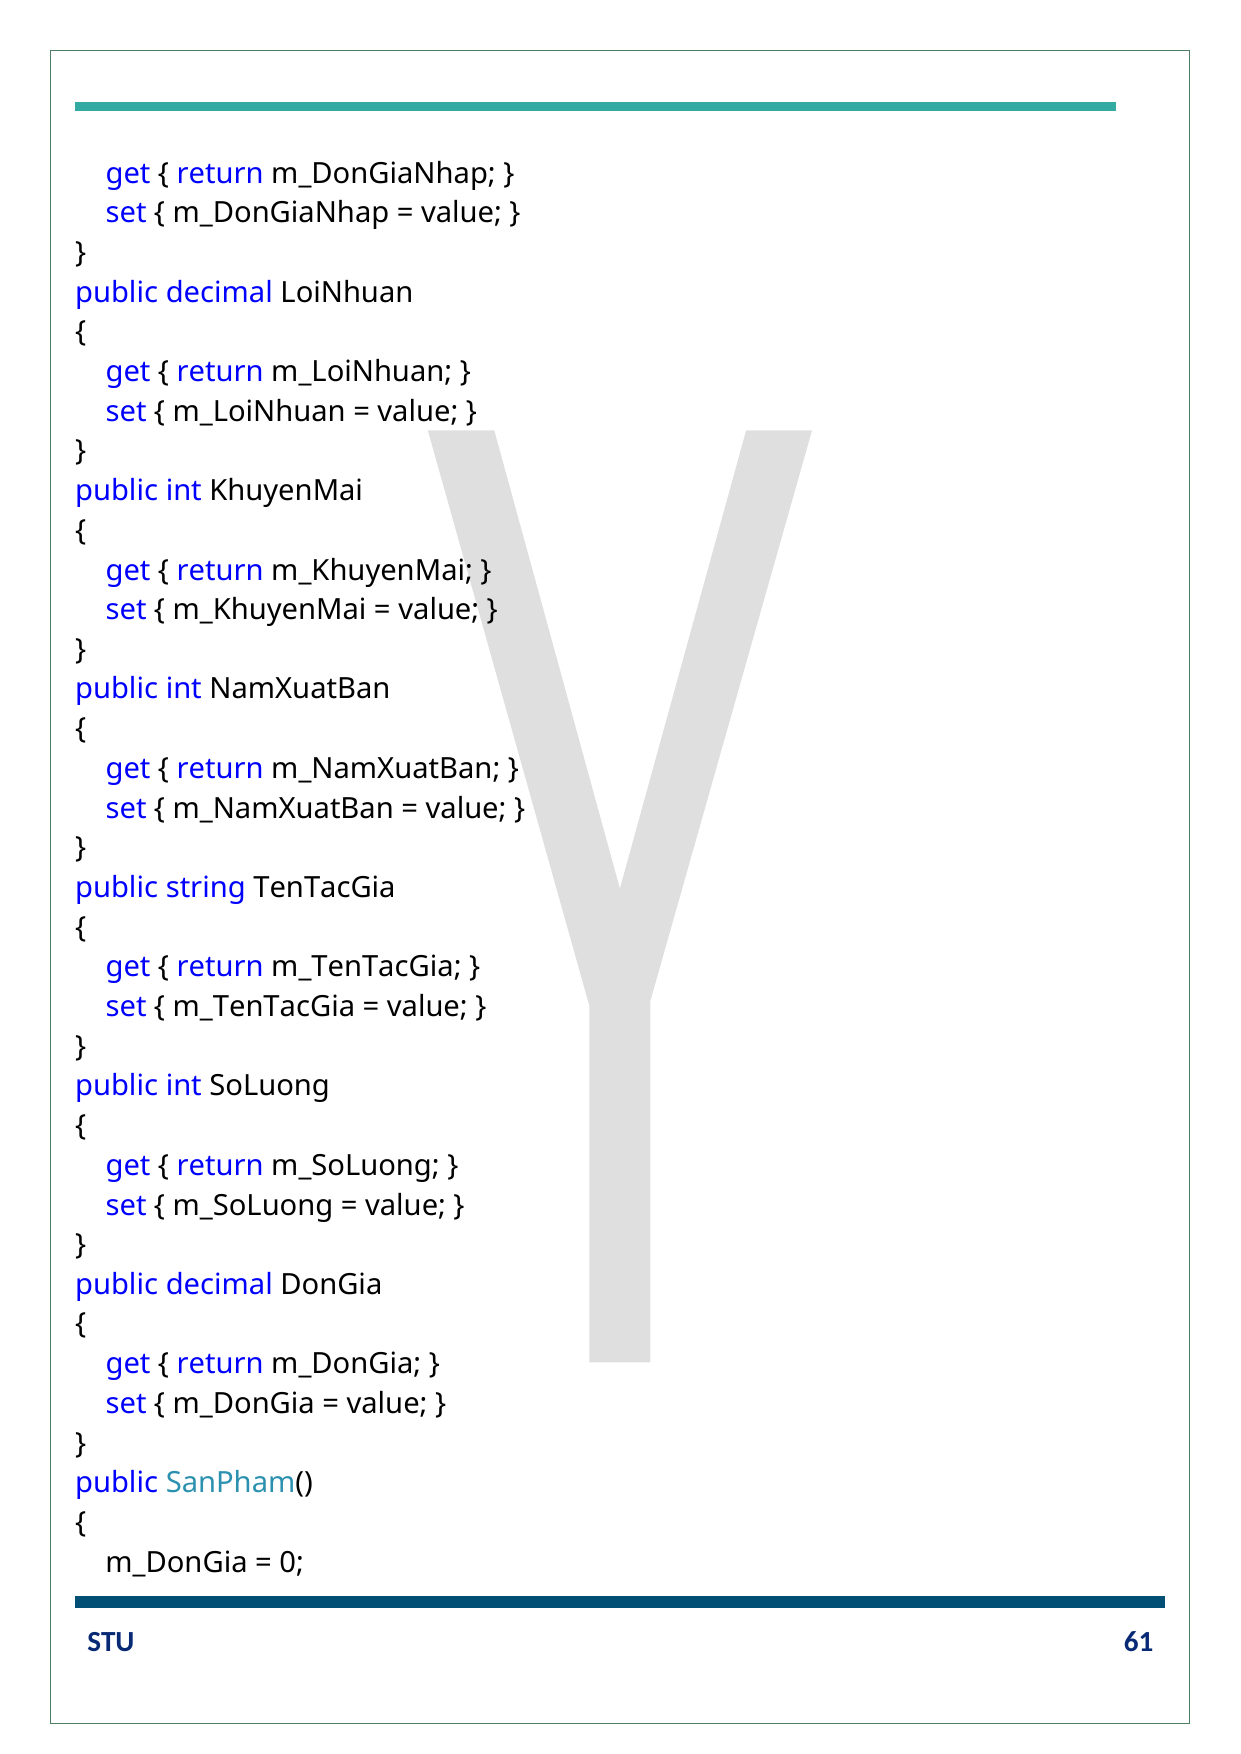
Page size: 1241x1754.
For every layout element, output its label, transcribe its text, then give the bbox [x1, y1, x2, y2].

text get { return m_DonGia; } [75, 1342, 1165, 1382]
text } [75, 1025, 1165, 1065]
text { [75, 1104, 1165, 1144]
text set { m_DonGia = value; } [75, 1382, 1165, 1422]
text public int NamXuatBan [75, 668, 1165, 707]
text { [75, 707, 1165, 747]
text } [75, 1223, 1165, 1263]
text { [75, 1303, 1165, 1342]
text } [75, 430, 1165, 469]
text set { m_NamXuatBan = value; } [75, 787, 1165, 827]
text set { m_DonGiaNhap = value; } [75, 192, 1165, 231]
text get { return m_TenTacGia; } [75, 946, 1165, 985]
text { [75, 906, 1165, 946]
text get { return m_SoLuong; } [75, 1144, 1165, 1184]
text { [75, 311, 1165, 350]
text set { m_SoLuong = value; } [75, 1184, 1165, 1223]
text public decimal LoiNhuan [75, 271, 1165, 311]
text set { m_LoiNhuan = value; } [75, 390, 1165, 430]
text public int SoLuong [75, 1065, 1165, 1104]
text get { return m_DonGiaNhap; } [75, 152, 1165, 192]
text } [75, 827, 1165, 866]
text set { m_TenTacGia = value; } [75, 985, 1165, 1025]
text get { return m_LoiNhuan; } [75, 350, 1165, 390]
text } [75, 231, 1165, 271]
text m_DonGia = 0; [75, 1541, 1165, 1581]
text { [75, 1501, 1165, 1541]
text set { m_KhuyenMai = value; } [75, 588, 1165, 628]
text public int KhuyenMai [75, 469, 1165, 509]
text { [75, 509, 1165, 549]
text get { return m_NamXuatBan; } [75, 747, 1165, 787]
text public SanPham() [75, 1462, 1165, 1501]
text } [75, 1422, 1165, 1462]
text public decimal DonGia [75, 1263, 1165, 1303]
text public string TenTacGia [75, 866, 1165, 906]
text } [75, 628, 1165, 668]
text get { return m_KhuyenMai; } [75, 549, 1165, 588]
